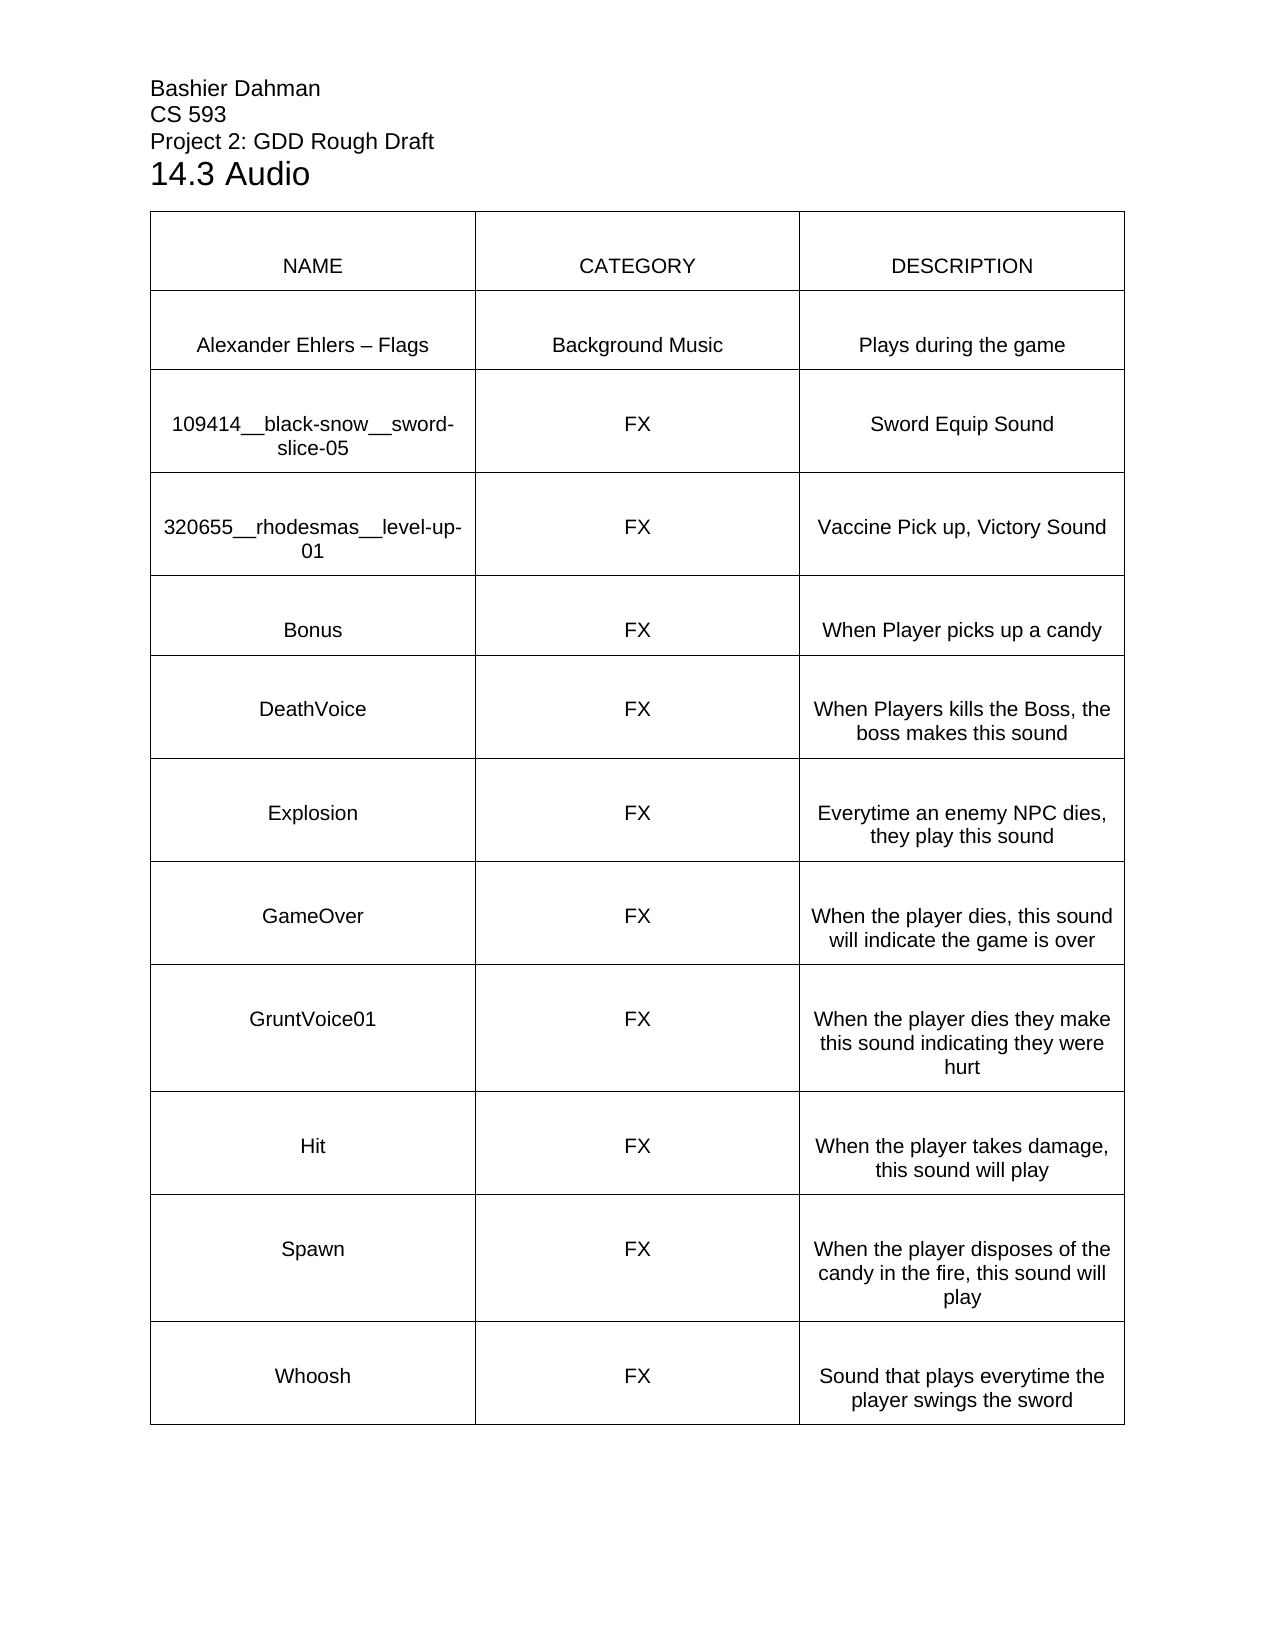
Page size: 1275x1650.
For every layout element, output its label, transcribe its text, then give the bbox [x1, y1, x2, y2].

table_cell FX [476, 965, 799, 1091]
table_cell GameOver [151, 862, 475, 964]
table_cell Bonus [151, 576, 475, 654]
subtitle 14.3 Audio [150, 154, 1125, 192]
table_cell When the player disposes of the candy in the fire, this sound will play [800, 1195, 1124, 1321]
table_header CATEGORY [476, 212, 799, 290]
table_cell FX [476, 370, 799, 472]
table_cell FX [476, 1322, 799, 1424]
table_cell FX [476, 1195, 799, 1321]
table_cell FX [476, 1092, 799, 1194]
table_cell FX [476, 862, 799, 964]
table_cell FX [476, 759, 799, 861]
table_cell Background Music [476, 291, 799, 369]
table_cell When the player dies they make this sound indicating they were hurt [800, 965, 1124, 1091]
table_cell Sword Equip Sound [800, 370, 1124, 472]
table_header DESCRIPTION [800, 212, 1124, 290]
table_cell When the player dies, this sound will indicate the game is over [800, 862, 1124, 964]
table_cell Plays during the game [800, 291, 1124, 369]
table_cell 320655__rhodesmas__level-up-01 [151, 473, 475, 575]
table_cell FX [476, 576, 799, 654]
table_cell Spawn [151, 1195, 475, 1321]
table_cell FX [476, 656, 799, 758]
table_cell When Player picks up a candy [800, 576, 1124, 654]
table_cell When Players kills the Boss, the boss makes this sound [800, 656, 1124, 758]
table_cell Whoosh [151, 1322, 475, 1424]
table_cell When the player takes damage, this sound will play [800, 1092, 1124, 1194]
table_cell Vaccine Pick up, Victory Sound [800, 473, 1124, 575]
table_cell Everytime an enemy NPC dies, they play this sound [800, 759, 1124, 861]
table_cell Alexander Ehlers – Flags [151, 291, 475, 369]
table_cell DeathVoice [151, 656, 475, 758]
table_cell Explosion [151, 759, 475, 861]
table_cell Sound that plays everytime the player swings the sword [800, 1322, 1124, 1424]
table_cell Hit [151, 1092, 475, 1194]
table_header NAME [151, 212, 475, 290]
table_cell 109414__black-snow__sword-slice-05 [151, 370, 475, 472]
table_cell FX [476, 473, 799, 575]
table_cell GruntVoice01 [151, 965, 475, 1091]
